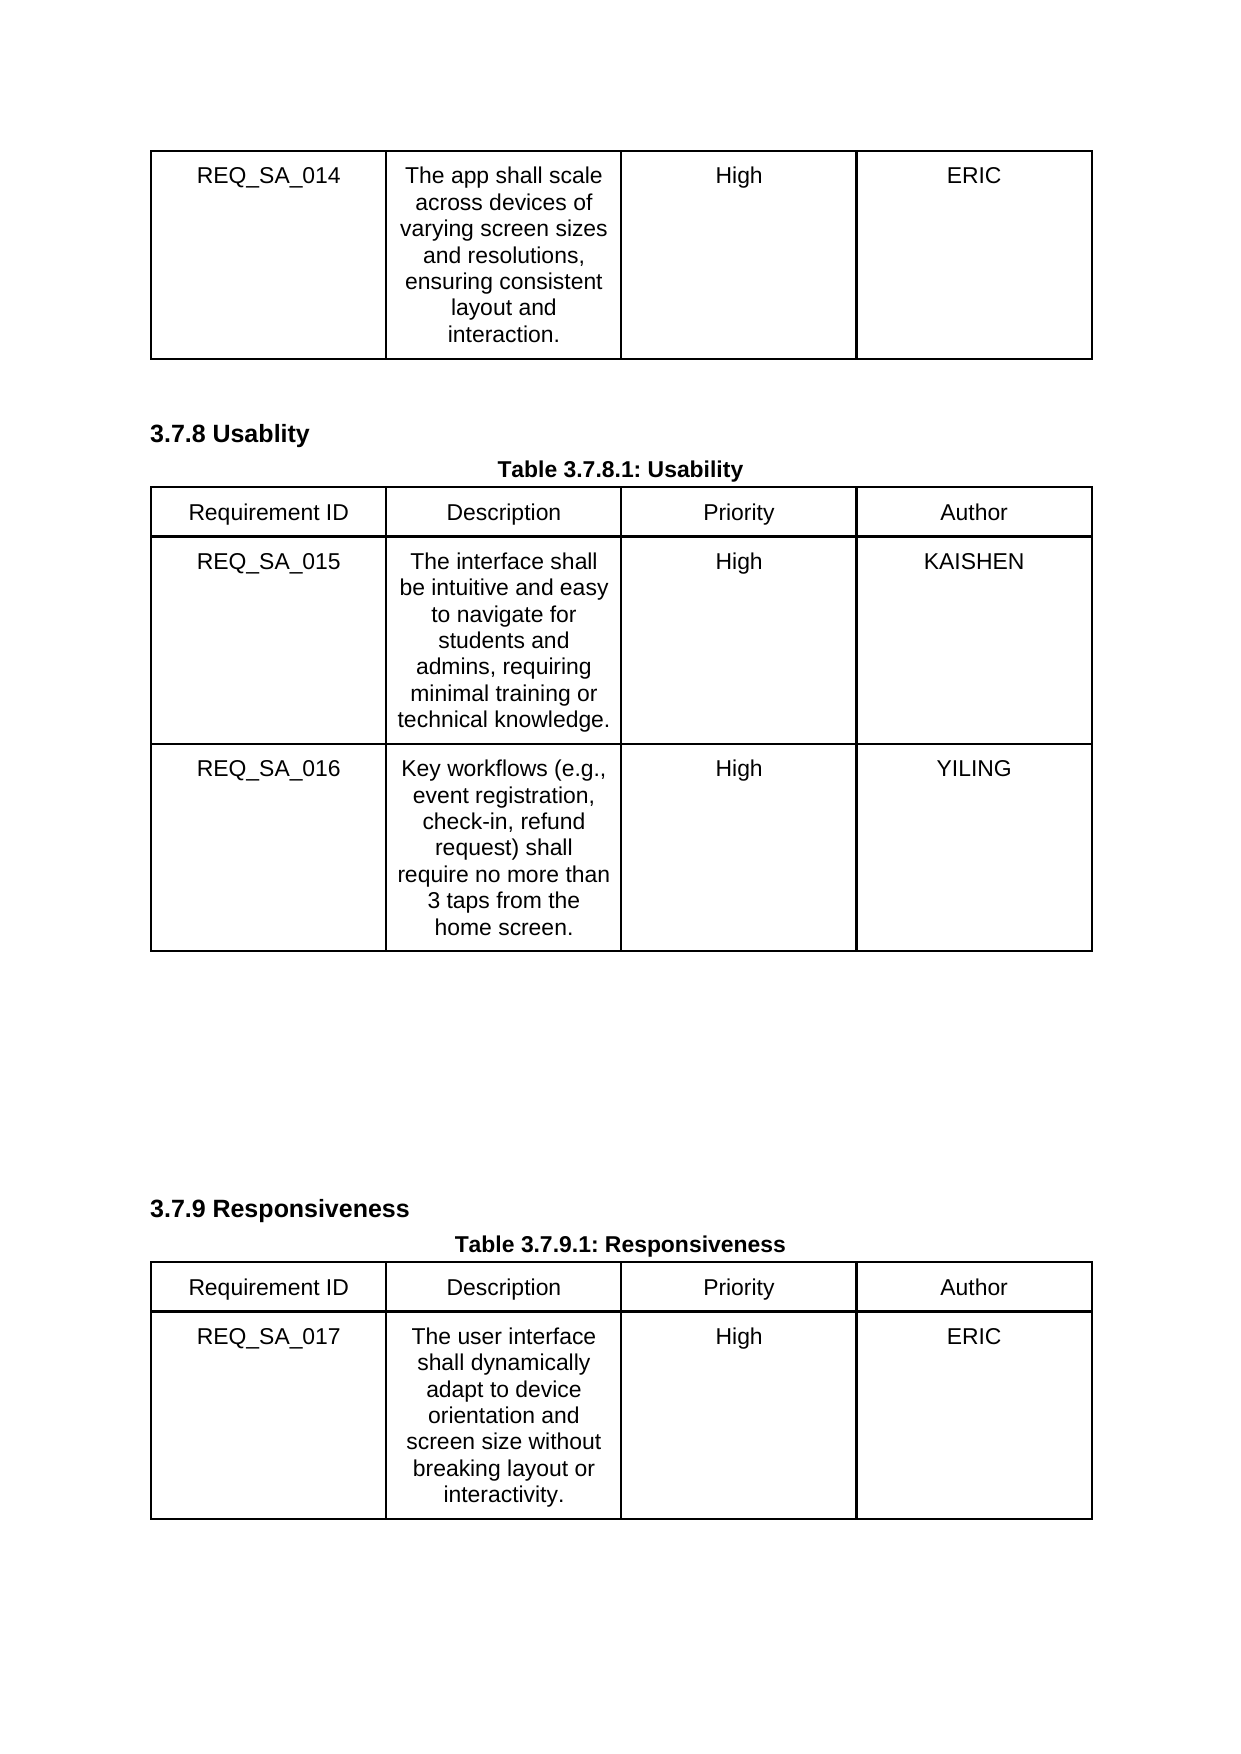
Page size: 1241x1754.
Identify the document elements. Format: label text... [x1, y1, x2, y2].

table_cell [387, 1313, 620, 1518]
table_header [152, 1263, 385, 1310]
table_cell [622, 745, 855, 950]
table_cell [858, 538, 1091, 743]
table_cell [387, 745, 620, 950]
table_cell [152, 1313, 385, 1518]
subtitle 3.7.9 Responsiveness [150, 1194, 1090, 1222]
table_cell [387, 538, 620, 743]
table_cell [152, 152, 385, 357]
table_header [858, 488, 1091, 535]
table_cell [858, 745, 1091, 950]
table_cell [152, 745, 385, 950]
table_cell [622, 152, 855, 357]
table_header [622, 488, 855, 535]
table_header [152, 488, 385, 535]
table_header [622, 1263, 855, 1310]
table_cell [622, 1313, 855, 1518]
text Table 3.7.9.1: Responsiveness [150, 1231, 1090, 1257]
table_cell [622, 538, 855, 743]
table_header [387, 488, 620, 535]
text Table 3.7.8.1: Usability [150, 456, 1090, 482]
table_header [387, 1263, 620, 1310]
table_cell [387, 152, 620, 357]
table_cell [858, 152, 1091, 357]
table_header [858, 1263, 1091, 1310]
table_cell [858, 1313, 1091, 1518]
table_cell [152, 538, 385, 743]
subtitle 3.7.8 Usablity [150, 419, 1090, 448]
